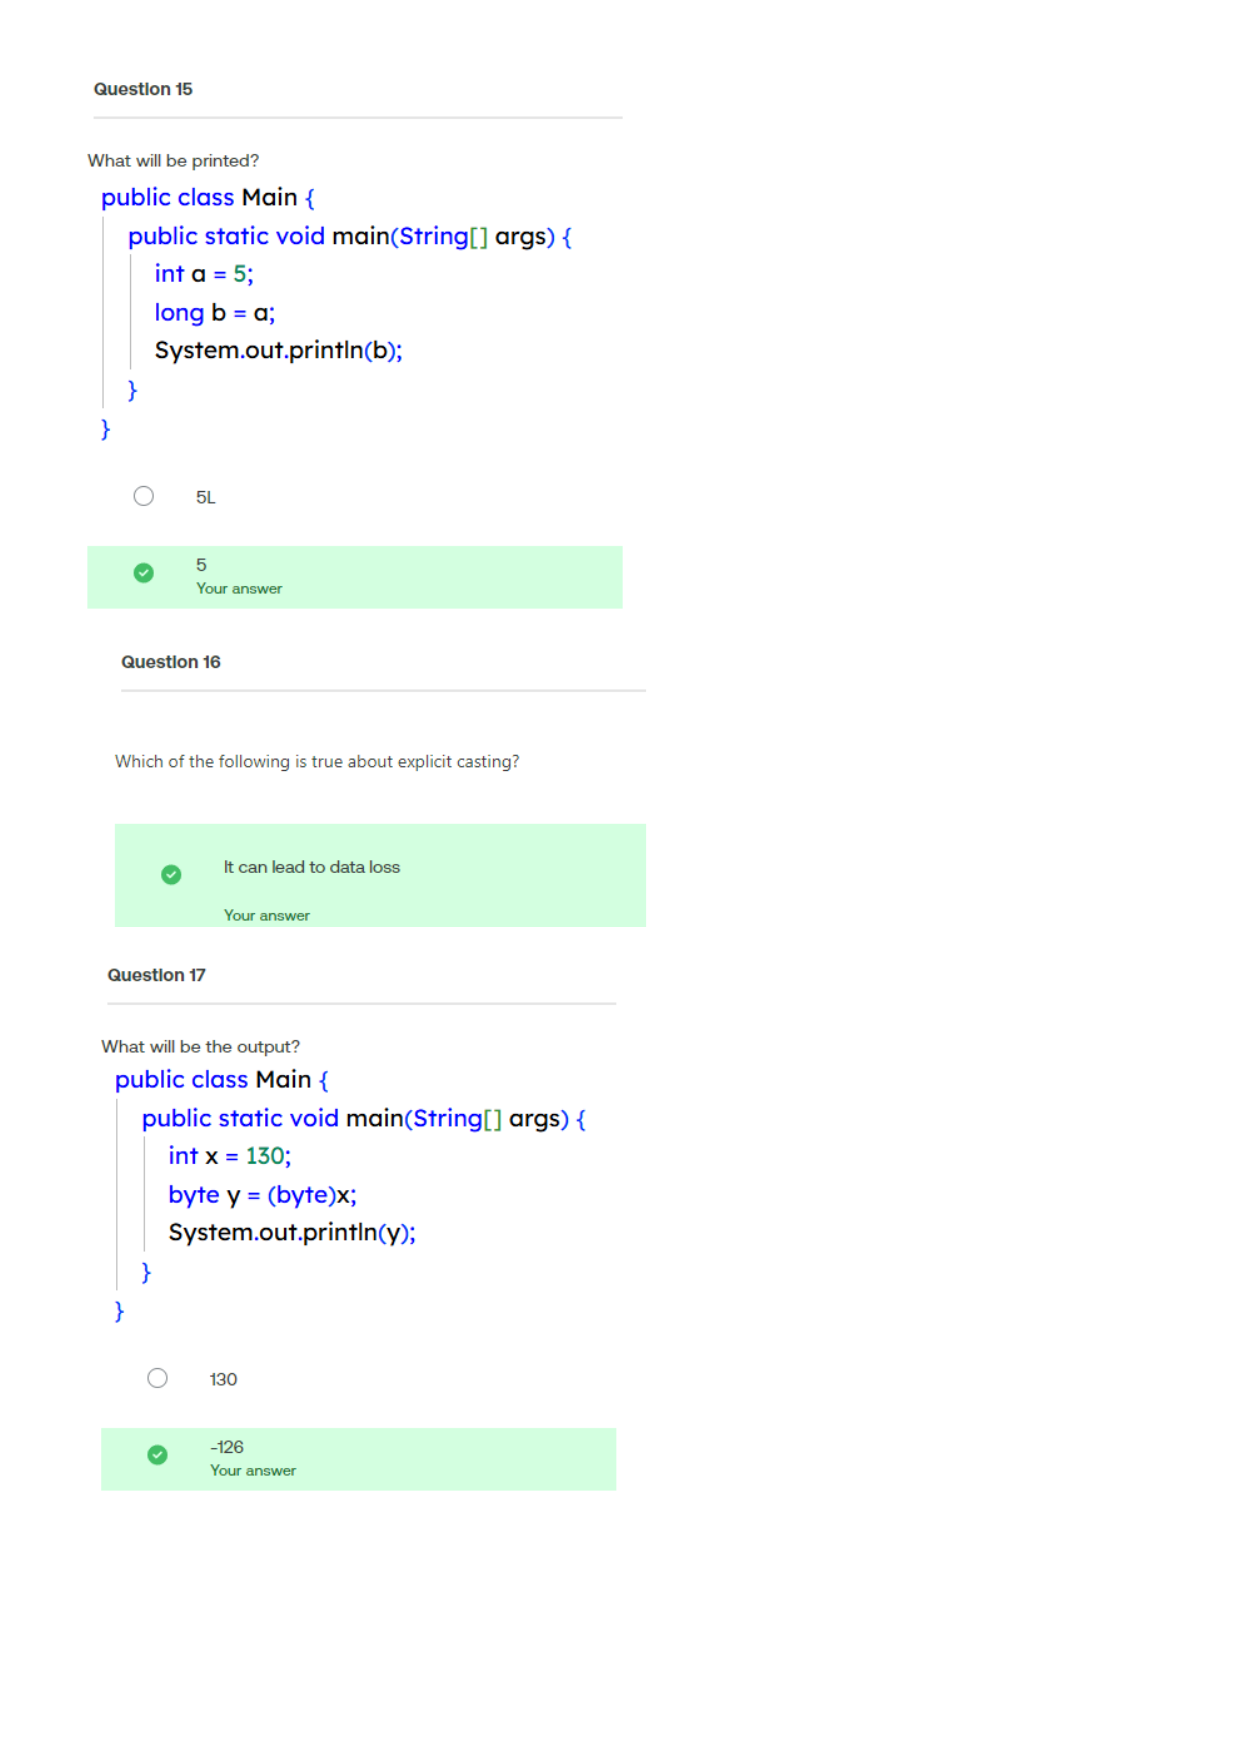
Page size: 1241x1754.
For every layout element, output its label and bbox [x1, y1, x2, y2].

picture [75, 75, 623, 610]
picture [75, 628, 647, 927]
picture [75, 945, 617, 1497]
